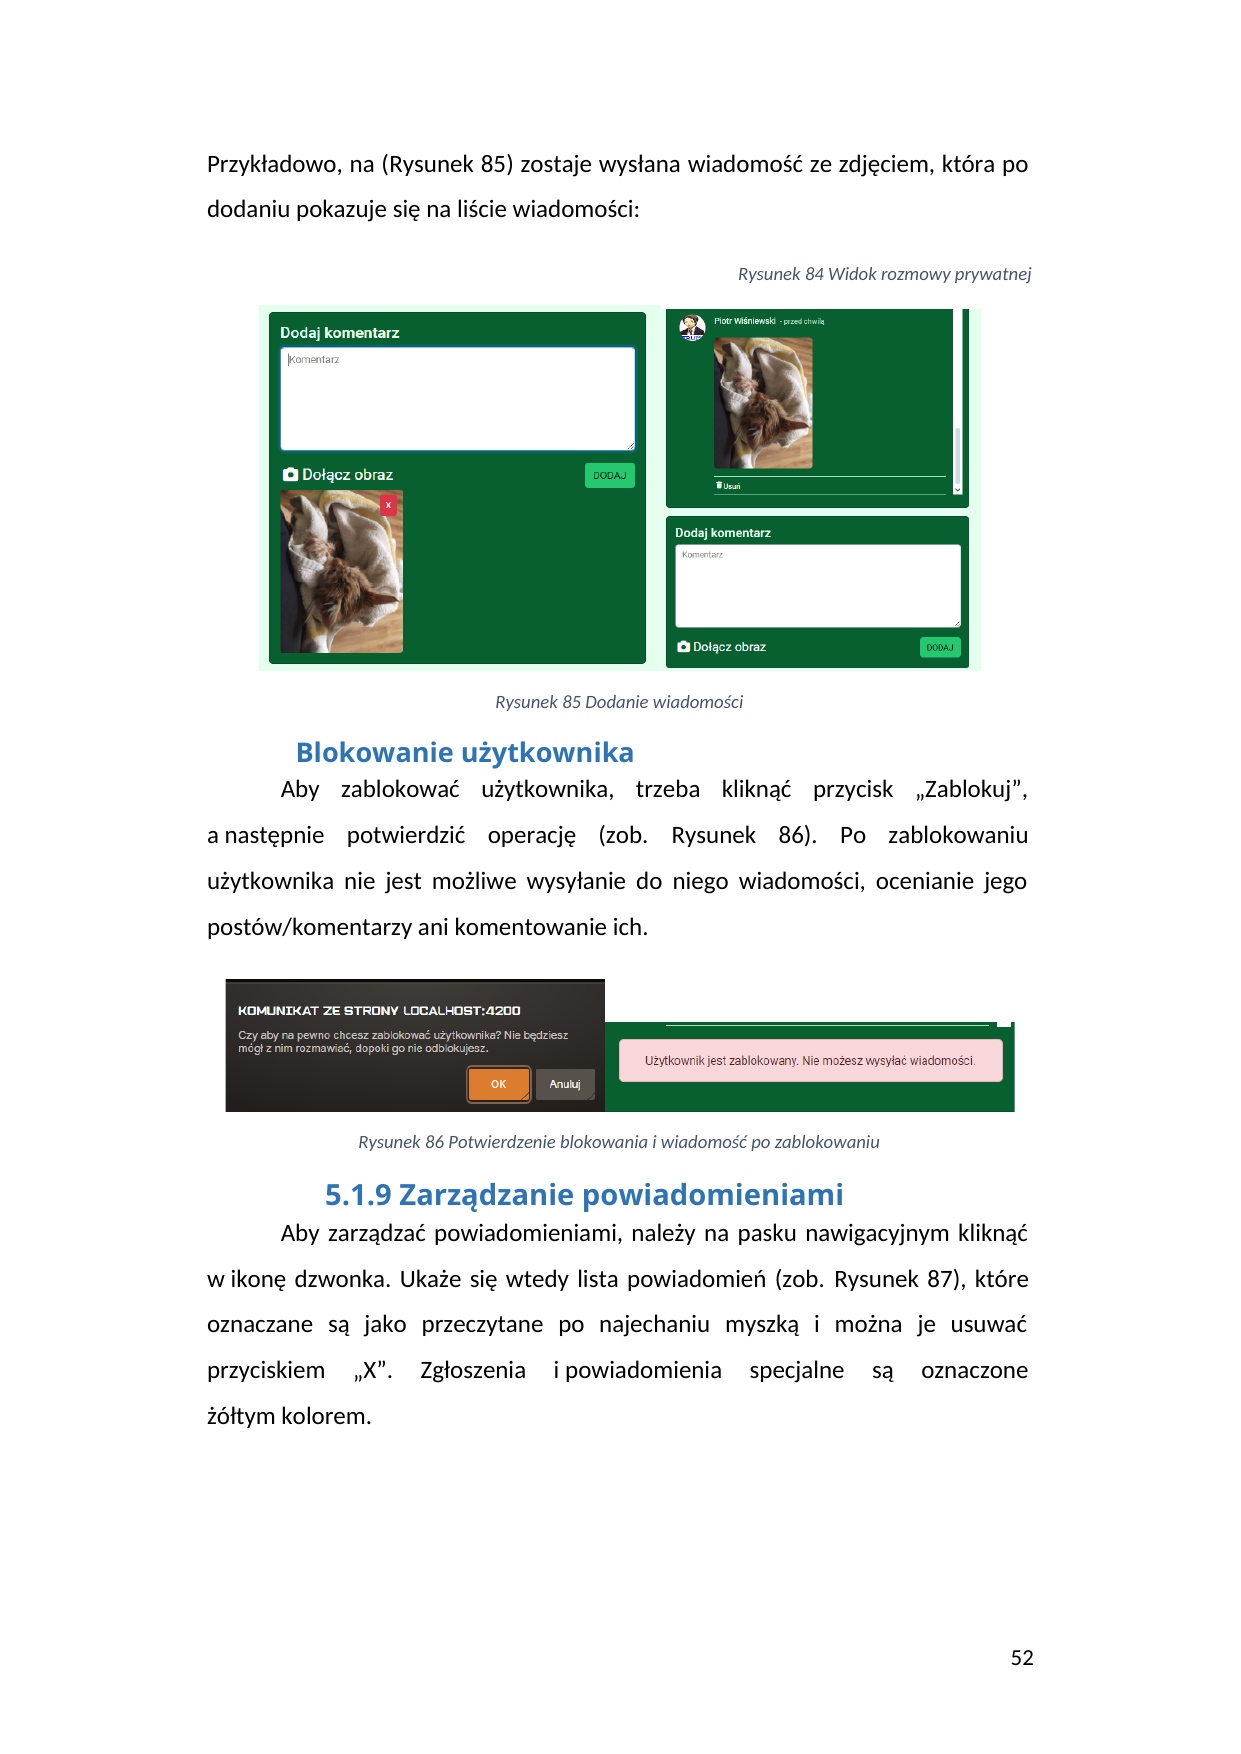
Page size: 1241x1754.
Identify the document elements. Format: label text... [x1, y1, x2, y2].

subtitle Blokowanie użytkownika [295, 734, 1033, 771]
text Aby zarządzać powiadomieniami, należy na pasku nawigacyjnym kliknąć w ikonę dzwonka. Ukaże się wtedy lista powiadomień (zob. Rysunek 87), które oznaczane są jako przeczytane po najechaniu myszką i można je usuwać przyciskiem „X”. Zgłoszenia i powiadomienia specjalne są oznaczone żółtym kolorem. [207, 1217, 1029, 1431]
text Aby zablokować użytkownika, trzeba kliknąć przycisk „Zablokuj”, a następnie potwierdzić operację (zob. Rysunek 86). Po zablokowaniu użytkownika nie jest możliwe wysyłanie do niego wiadomości, ocenianie jego postów/komentarzy ani komentowanie ich. [207, 773, 1029, 941]
picture [225, 979, 1015, 1112]
text Przykładowo, na (Rysunek 85) zostaje wysłana wiadomość ze zdjęciem, która po dodaniu pokazuje się na liście wiadomości: [207, 148, 1029, 224]
text Rysunek Potwierdzenie blokowania i wiadomość po zablokowaniu [207, 1131, 1033, 1153]
text Rysunek Dodanie wiadomości [207, 690, 1033, 713]
picture [258, 305, 982, 671]
text Rysunek Widok rozmowy prywatnej [207, 262, 1033, 285]
subtitle Zarządzanie powiadomieniami [295, 1174, 1033, 1214]
